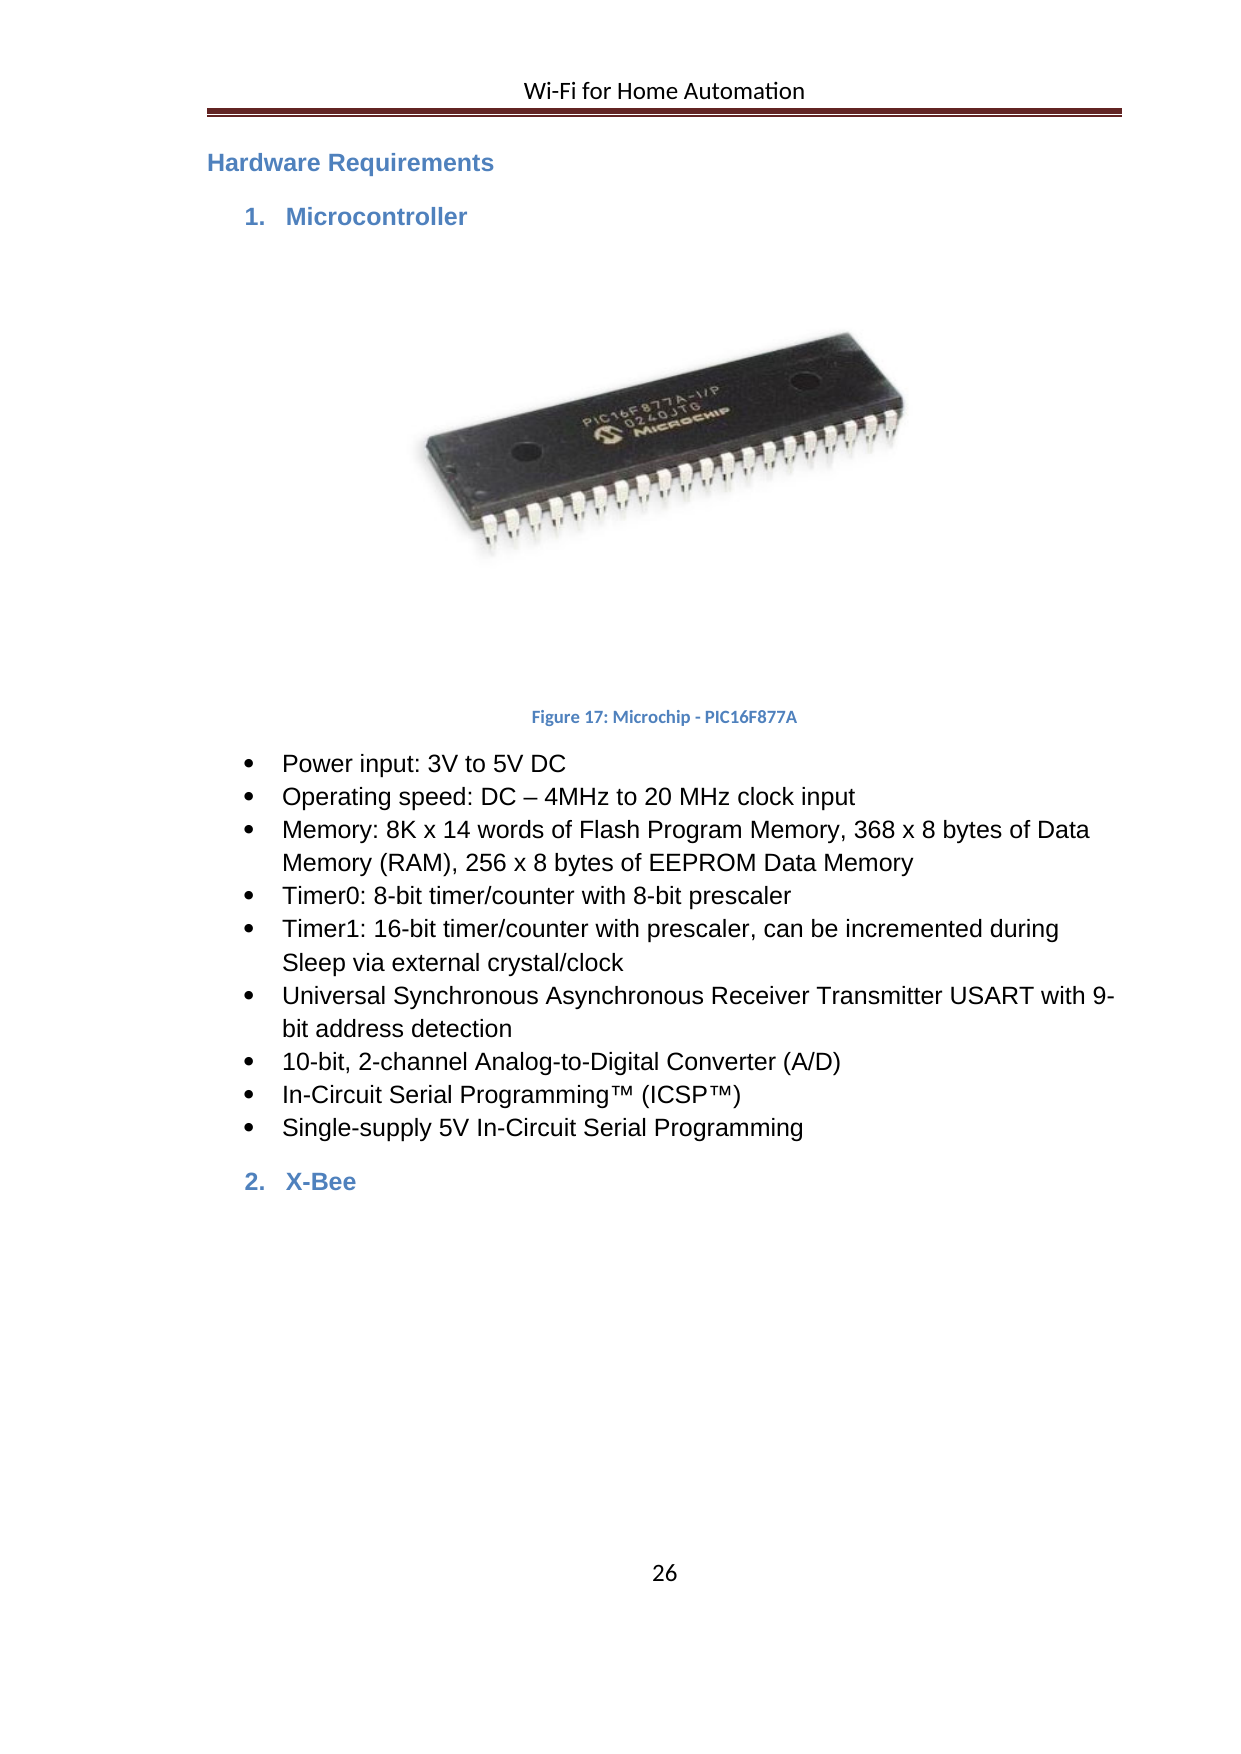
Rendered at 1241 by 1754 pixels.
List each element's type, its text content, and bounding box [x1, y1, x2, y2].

list Memory: 8K x 14 words of Flash Program Memory, 368 x 8 bytes of Data Memory (RAM), 256 x 8 bytes of EEPROM Data Memory [244, 815, 1122, 877]
list 10-bit, 2-channel Analog-to-Digital Converter (A/D) [244, 1047, 1122, 1076]
list Single-supply 5V In-Circuit Serial Programming [244, 1113, 1122, 1142]
subtitle X-Bee [244, 1167, 1122, 1196]
list Operating speed: DC – 4MHz to 20 MHz clock input [244, 782, 1122, 811]
list Universal Synchronous Asynchronous Receiver Transmitter USART with 9-bit address detection [244, 981, 1122, 1042]
subtitle Microcontroller [244, 202, 1122, 230]
list Power input: 3V to 5V DC [244, 749, 1122, 778]
text Figure 17: Microchip - PIC16F877A [207, 705, 1122, 728]
subtitle Hardware Requirements [207, 148, 1122, 176]
list Timer1: 16-bit timer/counter with prescaler, can be incremented during Sleep via external crystal/clock [244, 914, 1122, 976]
picture [402, 234, 927, 680]
list Timer0: 8-bit timer/counter with 8-bit prescaler [244, 881, 1122, 910]
list In-Circuit Serial Programming™ (ICSP™) [244, 1080, 1122, 1109]
